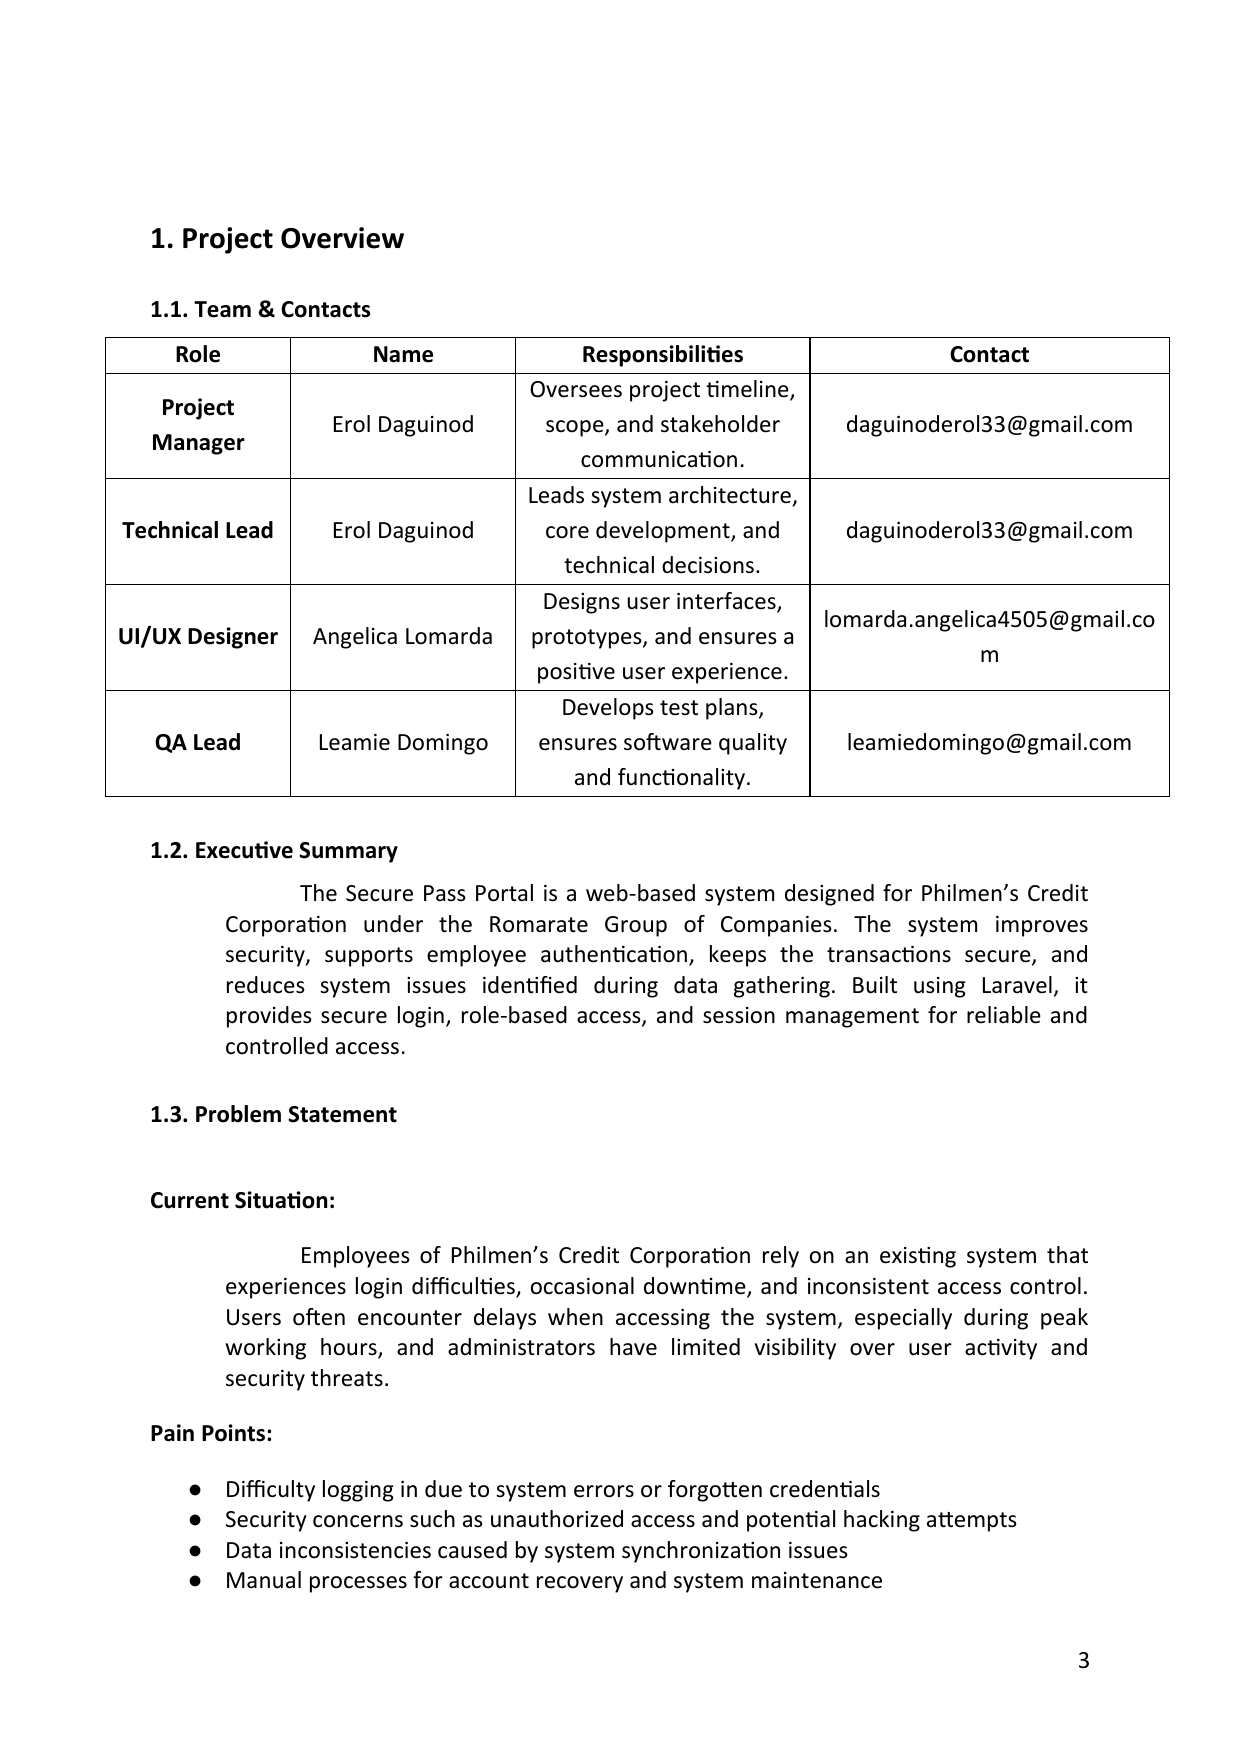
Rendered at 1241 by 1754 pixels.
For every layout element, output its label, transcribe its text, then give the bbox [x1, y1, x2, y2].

table_header Contact [811, 338, 1169, 372]
table_cell Project Manager [106, 374, 290, 478]
subtitle 1. Project Overview [150, 218, 1090, 256]
list Manual processes for account recovery and system maintenance [187, 1564, 1090, 1595]
table_cell daguinoderol33@gmail.com [811, 479, 1169, 584]
table_cell Designs user interfaces, prototypes, and ensures a positive user experience. [516, 585, 809, 690]
table_cell leamiedomingo@gmail.com [811, 691, 1169, 796]
subtitle 1.2. Executive Summary [150, 834, 1090, 865]
table_cell Leamie Domingo [291, 691, 515, 796]
text Current Situation: [150, 1153, 1090, 1214]
list Data inconsistencies caused by system synchronization issues [187, 1534, 1090, 1564]
table_header Role [106, 338, 290, 372]
table_cell Leads system architecture, core development, and technical decisions. [516, 479, 809, 584]
list Security concerns such as unauthorized access and potential hacking attempts [187, 1503, 1090, 1534]
subtitle 1.3. Problem Statement [150, 1098, 1090, 1128]
table_cell lomarda.angelica4505@gmail.com [811, 585, 1169, 690]
table_header Name [291, 338, 515, 372]
table_cell Erol Daguinod [291, 479, 515, 584]
table_cell UI/UX Designer [106, 585, 290, 690]
table_cell Develops test plans, ensures software quality and functionality. [516, 691, 809, 796]
text Employees of Philmen’s Credit Corporation rely on an existing system that experiences login difficulties, occasional downtime, and inconsistent access control. Users often encounter delays when accessing the system, especially during peak working hours, and administrators have limited visibility over user activity and security threats. [225, 1239, 1090, 1392]
table_cell Erol Daguinod [291, 374, 515, 478]
text Pain Points: [150, 1417, 1090, 1448]
table_cell Angelica Lomarda [291, 585, 515, 690]
table_header Responsibilities [516, 338, 809, 372]
table_cell daguinoderol33@gmail.com [811, 374, 1169, 478]
table_cell QA Lead [106, 691, 290, 796]
table_cell Technical Lead [106, 479, 290, 584]
text The Secure Pass Portal is a web-based system designed for Philmen’s Credit Corporation under the Romarate Group of Companies. The system improves security, supports employee authentication, keeps the transactions secure, and reduces system issues identified during data gathering. Built using Laravel, it provides secure login, role-based access, and session management for reliable and controlled access. [225, 877, 1090, 1061]
subtitle 1.1. Team & Contacts [150, 294, 1090, 324]
table_cell Oversees project timeline, scope, and stakeholder communication. [516, 374, 809, 478]
list Difficulty logging in due to system errors or forgotten credentials [187, 1473, 1090, 1503]
